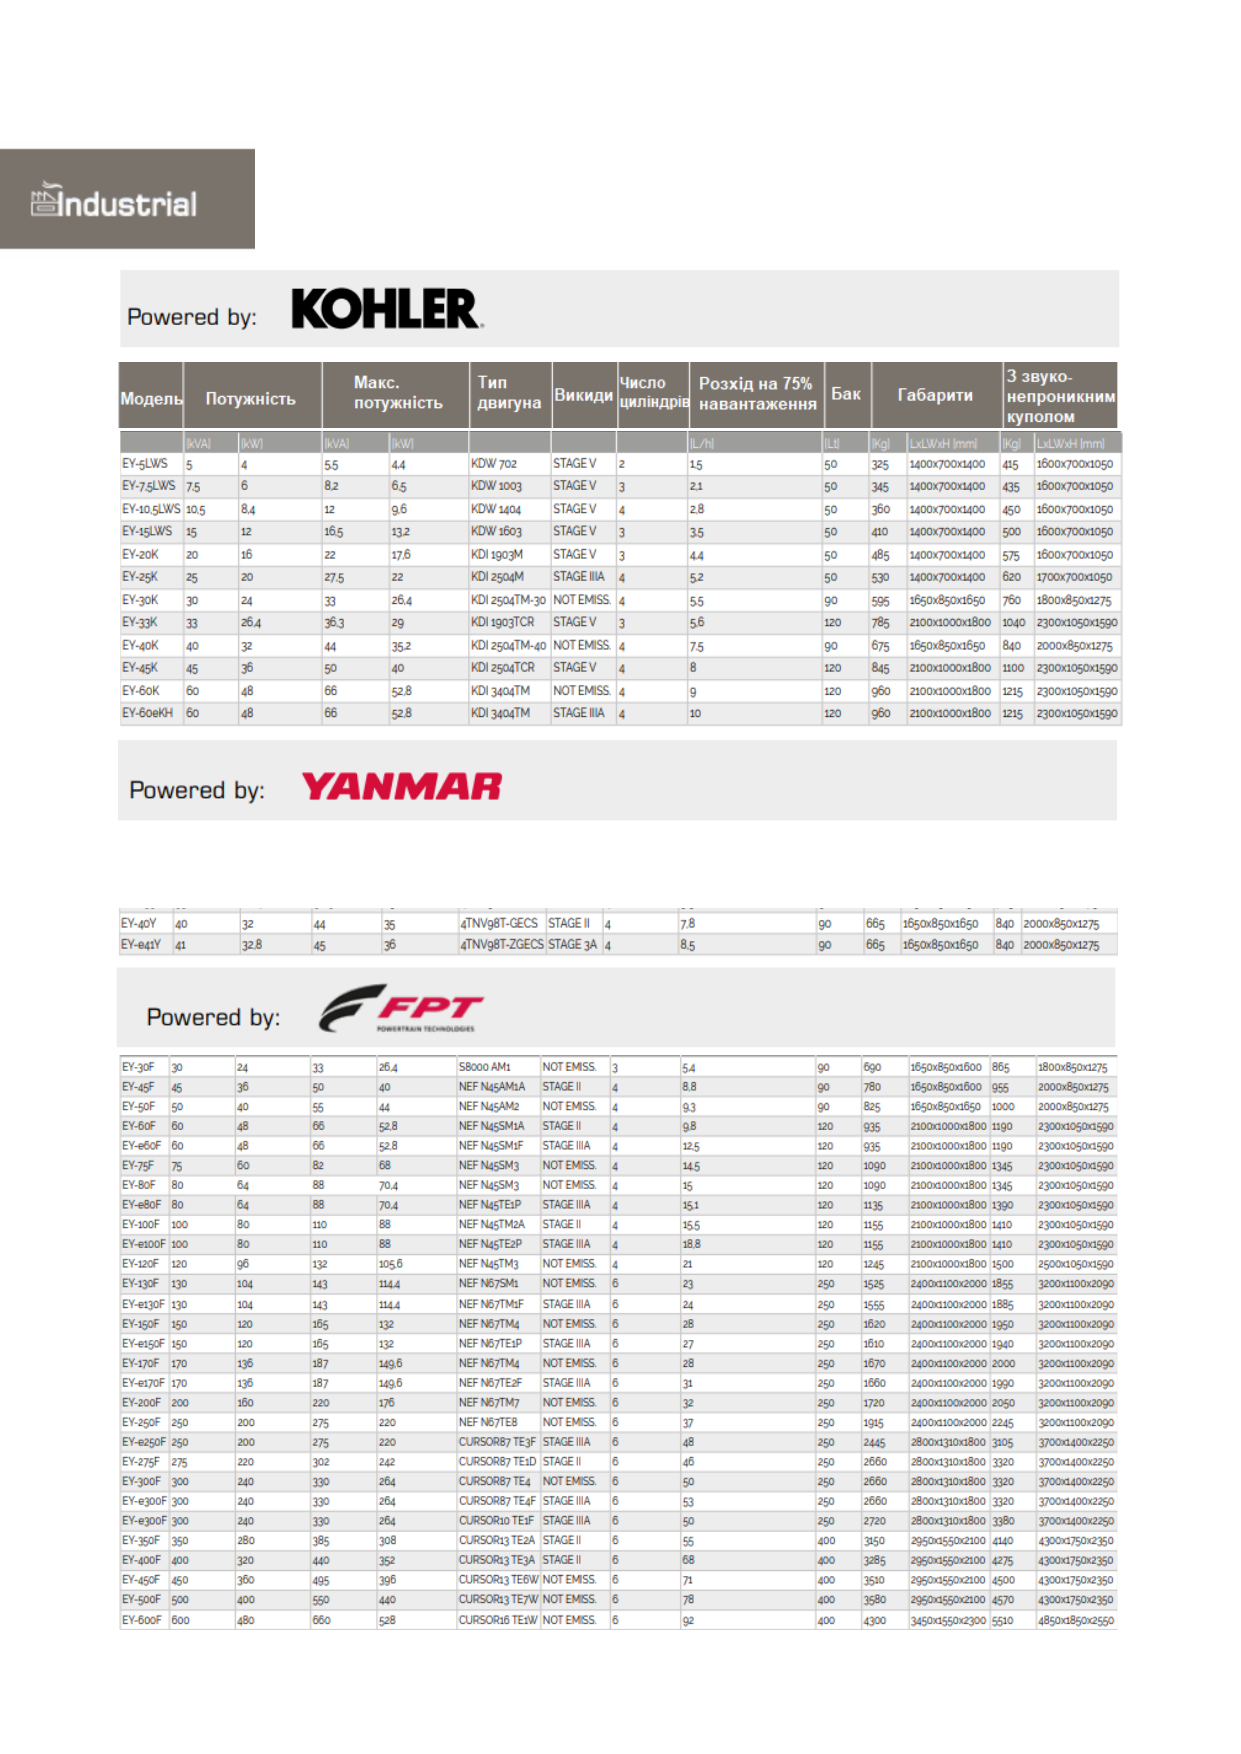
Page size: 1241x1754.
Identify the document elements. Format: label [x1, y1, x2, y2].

picture [116, 961, 1115, 1052]
picture [118, 1055, 1117, 1630]
picture [118, 908, 1117, 957]
picture [120, 259, 1119, 353]
picture [0, 142, 255, 257]
picture [118, 362, 1117, 428]
picture [120, 431, 1125, 728]
picture [118, 731, 1117, 825]
